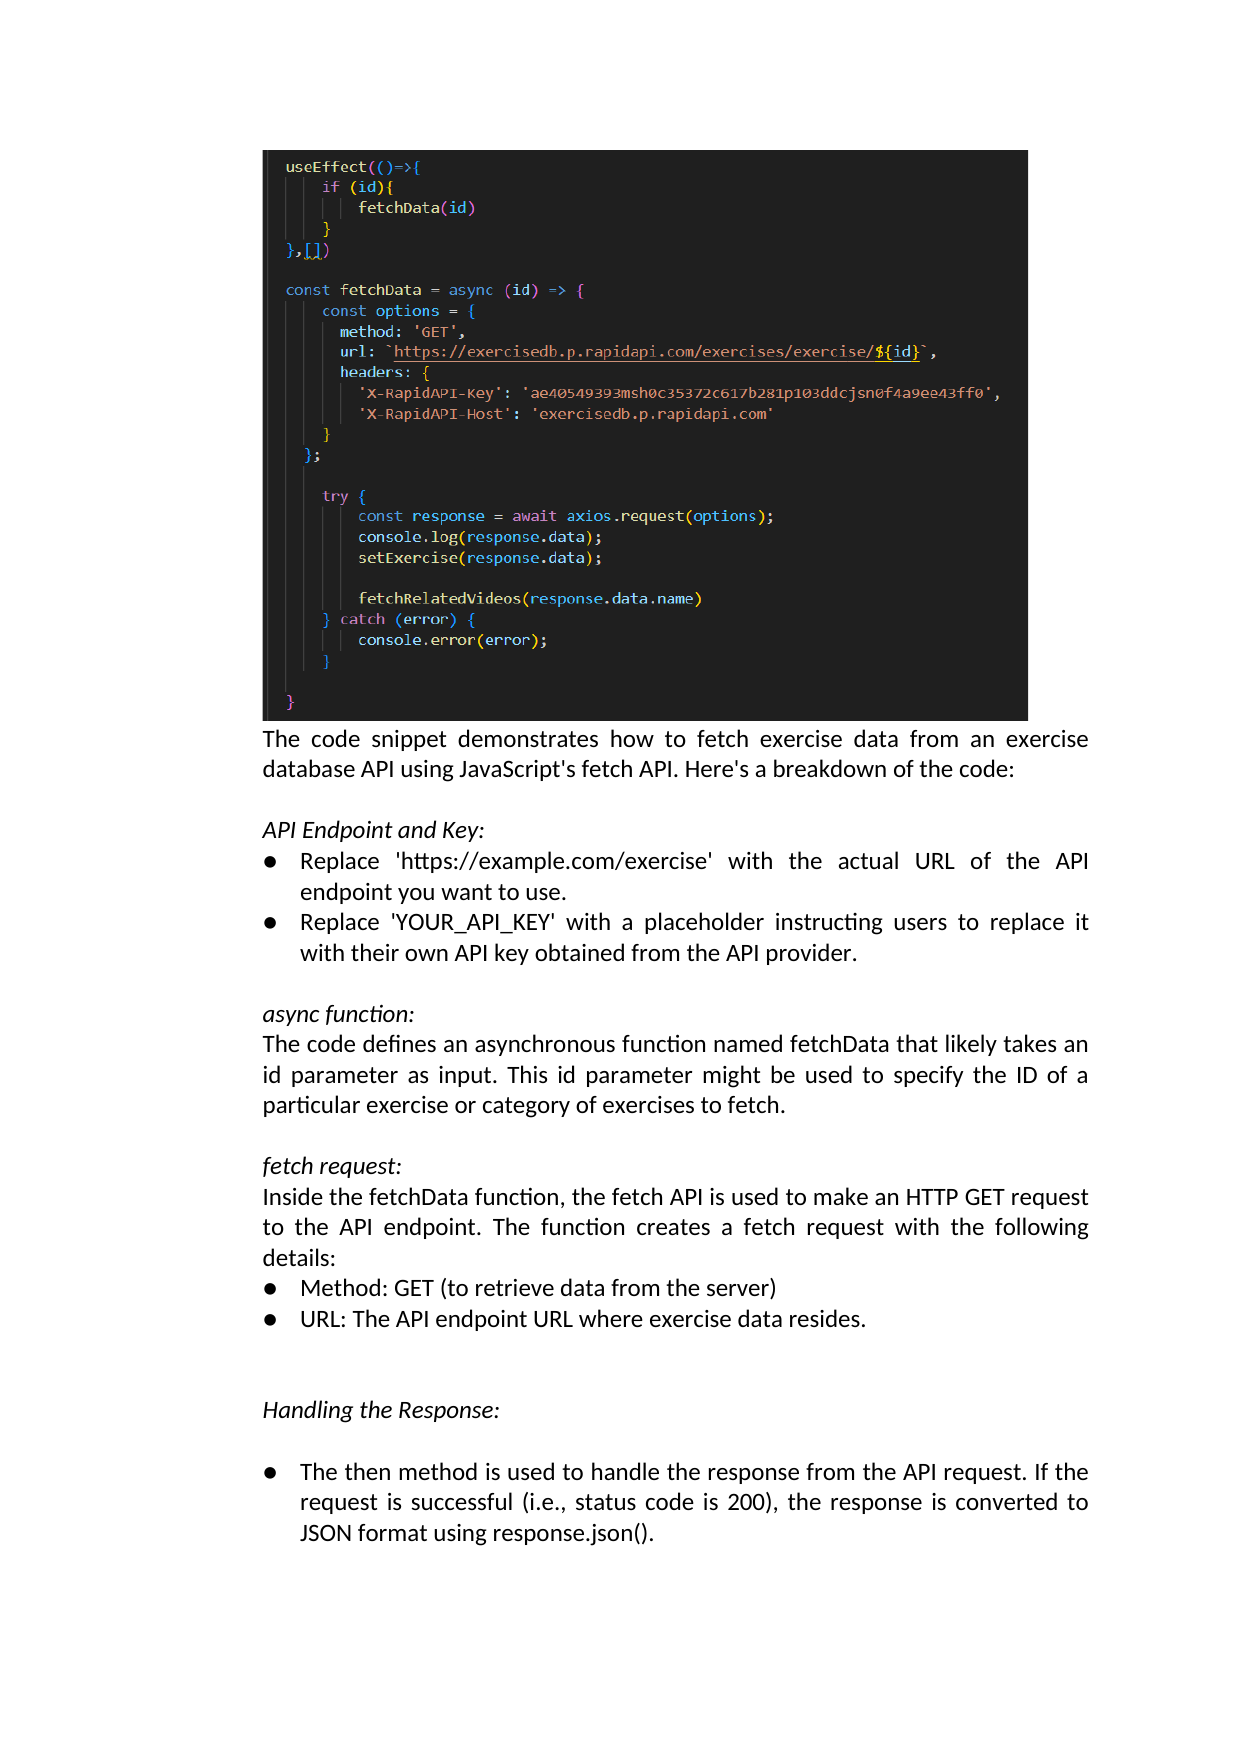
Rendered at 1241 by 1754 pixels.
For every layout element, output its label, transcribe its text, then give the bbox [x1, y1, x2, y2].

text The code snippet demonstrates how to fetch exercise data from an exercise database API using JavaScript's fetch API. Here's a breakdown of the code: [262, 723, 1090, 784]
text async function: [262, 998, 1090, 1028]
text The code defines an asynchronous function named fetchData that likely takes an id parameter as input. This id parameter might be used to specify the ID of a particular exercise or category of exercises to fetch. [262, 1028, 1090, 1120]
text fetch request: [262, 1150, 1090, 1181]
list The then method is used to handle the response from the API request. If the request is successful (i.e., status code is 200), the response is converted to JSON format using response.json(). [262, 1456, 1090, 1547]
list URL: The API endpoint URL where exercise data resides. [262, 1303, 1090, 1333]
list Method: GET (to retrieve data from the server) [262, 1272, 1090, 1303]
picture [262, 150, 1029, 721]
list Replace 'https://example.com/exercise' with the actual URL of the API endpoint you want to use. [262, 845, 1090, 906]
text Inside the fetchData function, the fetch API is used to make an HTTP GET request to the API endpoint. The function creates a fetch request with the following details: [262, 1181, 1090, 1272]
list Replace 'YOUR_API_KEY' with a placeholder instructing users to replace it with their own API key obtained from the API provider. [262, 906, 1090, 967]
text Handling the Response: [262, 1394, 1090, 1425]
text API Endpoint and Key: [262, 815, 1090, 845]
